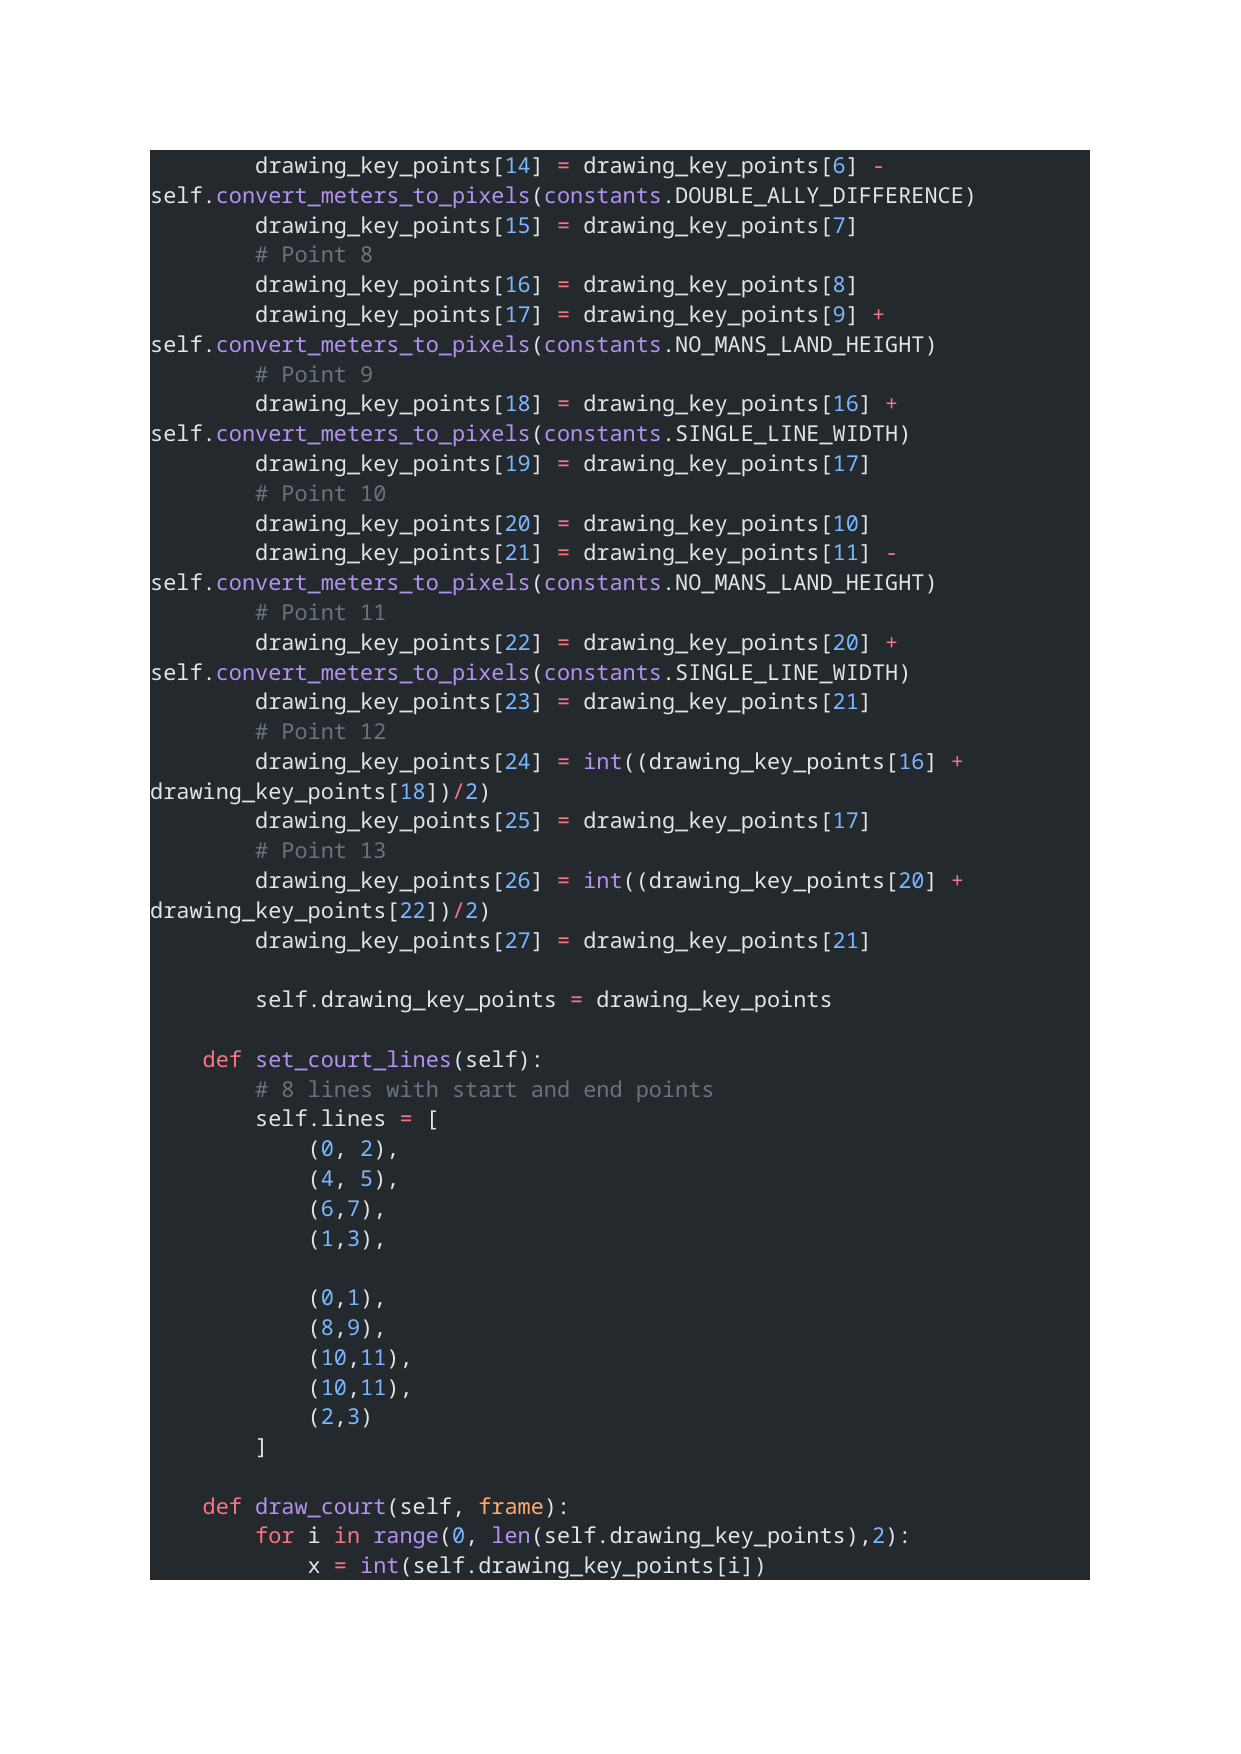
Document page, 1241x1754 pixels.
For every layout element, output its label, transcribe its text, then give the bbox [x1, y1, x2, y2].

text ] [150, 1431, 1090, 1461]
text (0, 2), [150, 1133, 1090, 1163]
text # Point 13 [150, 835, 1090, 865]
text drawing_key_points[15] = drawing_key_points[7] [150, 209, 1090, 239]
text (4, 5), [150, 1163, 1090, 1193]
text (2,3) [150, 1401, 1090, 1431]
text (6,7), [150, 1193, 1090, 1222]
text def set_court_lines(self): [150, 1044, 1090, 1073]
text drawing_key_points[27] = drawing_key_points[21] [150, 924, 1090, 954]
text # Point 8 [150, 239, 1090, 269]
text drawing_key_points[23] = drawing_key_points[21] [150, 686, 1090, 716]
text drawing_key_points[17] = drawing_key_points[9] + self.convert_meters_to_pixels(constants.NO_MANS_LAND_HEIGHT) [150, 299, 1090, 358]
text (10,11), [150, 1342, 1090, 1371]
text drawing_key_points[16] = drawing_key_points[8] [150, 269, 1090, 299]
text drawing_key_points[24] = int((drawing_key_points[16] + drawing_key_points[18])/2) [150, 746, 1090, 805]
text drawing_key_points[20] = drawing_key_points[10] [150, 507, 1090, 537]
text drawing_key_points[26] = int((drawing_key_points[20] + drawing_key_points[22])/2) [150, 865, 1090, 924]
text (0,1), [150, 1282, 1090, 1312]
text (8,9), [150, 1312, 1090, 1342]
text drawing_key_points[19] = drawing_key_points[17] [150, 448, 1090, 478]
text # 8 lines with start and end points [150, 1073, 1090, 1103]
text # Point 10 [150, 478, 1090, 507]
text # Point 9 [150, 358, 1090, 388]
text # Point 12 [150, 716, 1090, 746]
text for i in range(0, len(self.drawing_key_points),2): [150, 1520, 1090, 1550]
text drawing_key_points[21] = drawing_key_points[11] - self.convert_meters_to_pixels(constants.NO_MANS_LAND_HEIGHT) [150, 537, 1090, 597]
text drawing_key_points[22] = drawing_key_points[20] + self.convert_meters_to_pixels(constants.SINGLE_LINE_WIDTH) [150, 627, 1090, 686]
text self.lines = [ [150, 1103, 1090, 1133]
text drawing_key_points[18] = drawing_key_points[16] + self.convert_meters_to_pixels(constants.SINGLE_LINE_WIDTH) [150, 388, 1090, 448]
text drawing_key_points[25] = drawing_key_points[17] [150, 805, 1090, 835]
text self.drawing_key_points = drawing_key_points [150, 984, 1090, 1014]
text # Point 11 [150, 597, 1090, 627]
text x = int(self.drawing_key_points[i]) [150, 1550, 1090, 1580]
text drawing_key_points[14] = drawing_key_points[6] - self.convert_meters_to_pixels(constants.DOUBLE_ALLY_DIFFERENCE) [150, 150, 1090, 209]
text def draw_court(self, frame): [150, 1491, 1090, 1520]
text (1,3), [150, 1222, 1090, 1252]
text (10,11), [150, 1371, 1090, 1401]
